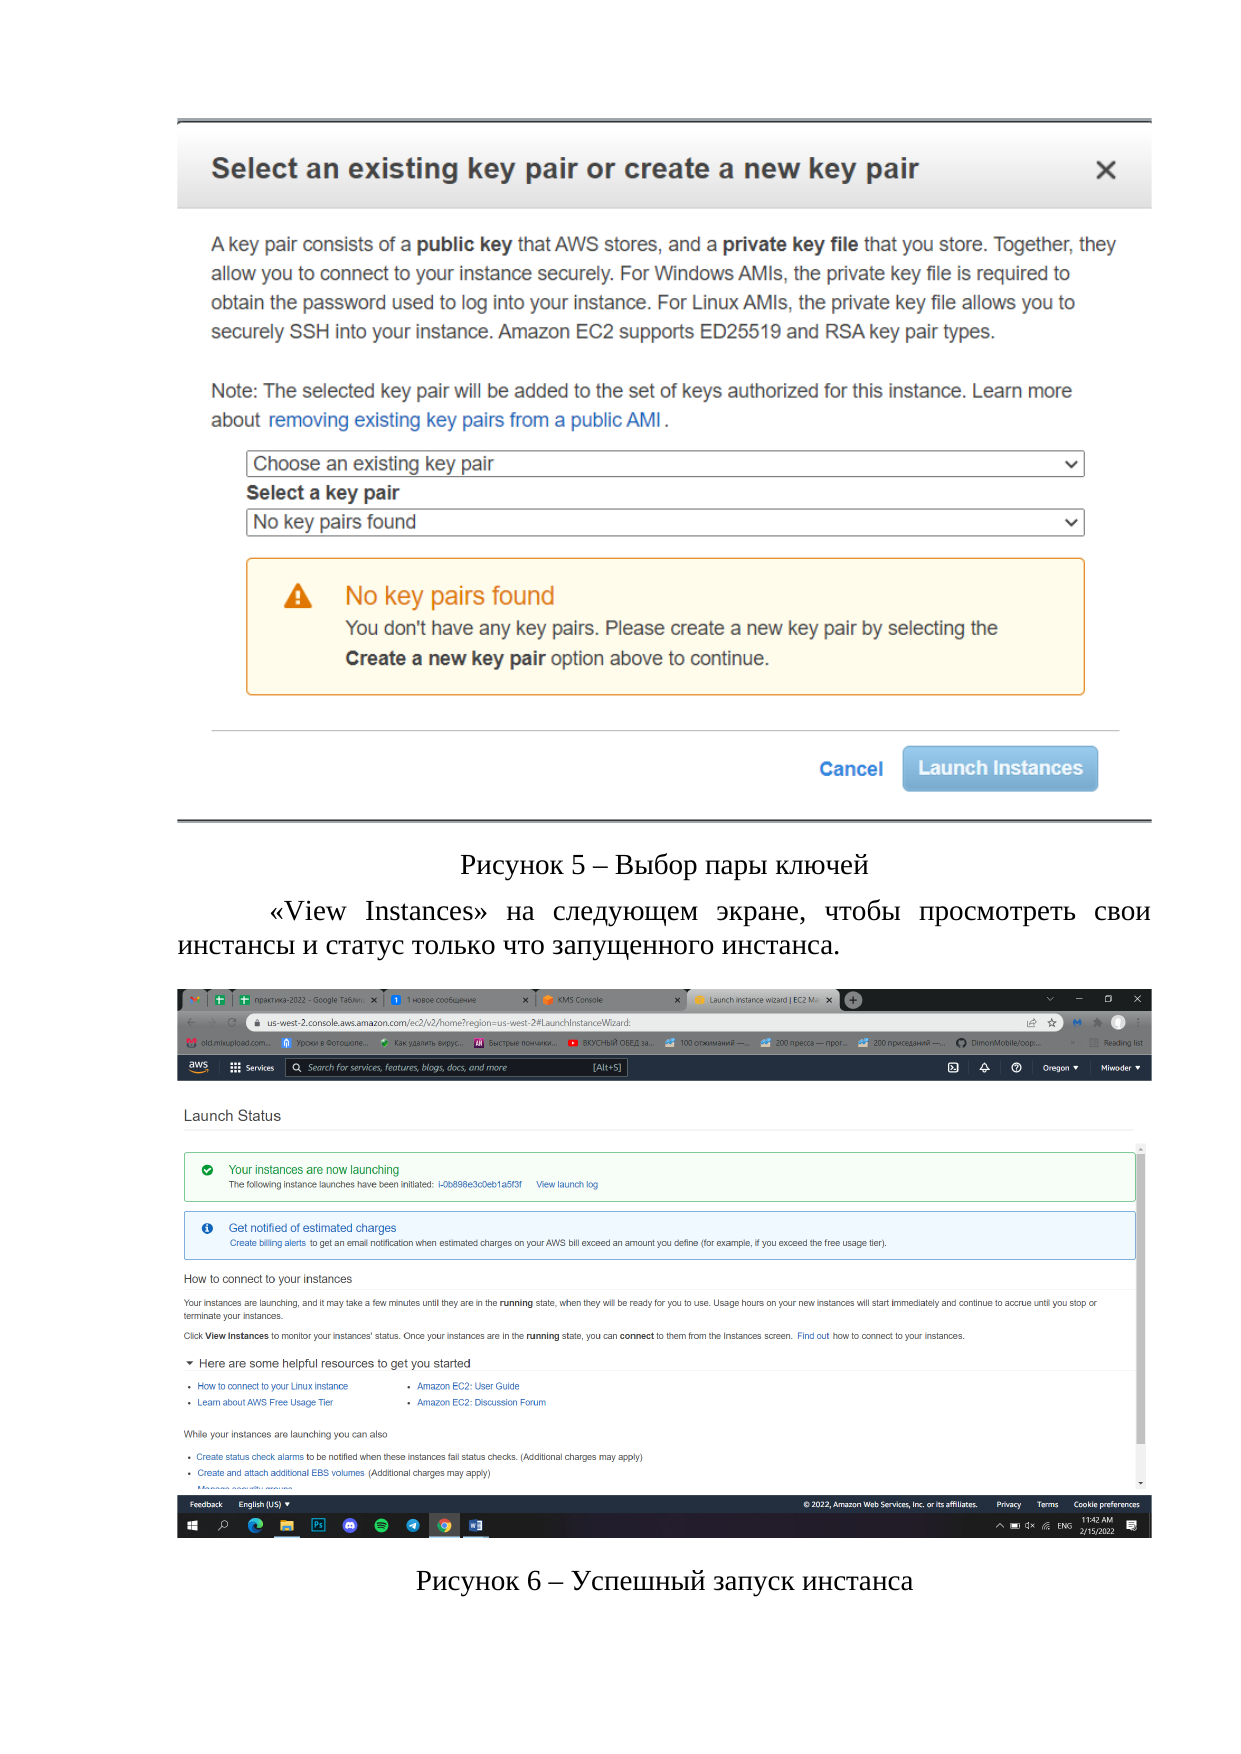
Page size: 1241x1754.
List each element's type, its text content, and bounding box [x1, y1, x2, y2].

text Рисунок 5 – Выбор пары ключей [177, 847, 1152, 881]
picture [177, 989, 1152, 1538]
picture [177, 118, 1152, 823]
text «View Instances» на следующем экране, чтобы просмотреть свои инстансы и статус только что запущенного инстанса. [177, 893, 1152, 960]
text Рисунок 6 – Успешный запуск инстанса [177, 1563, 1152, 1596]
